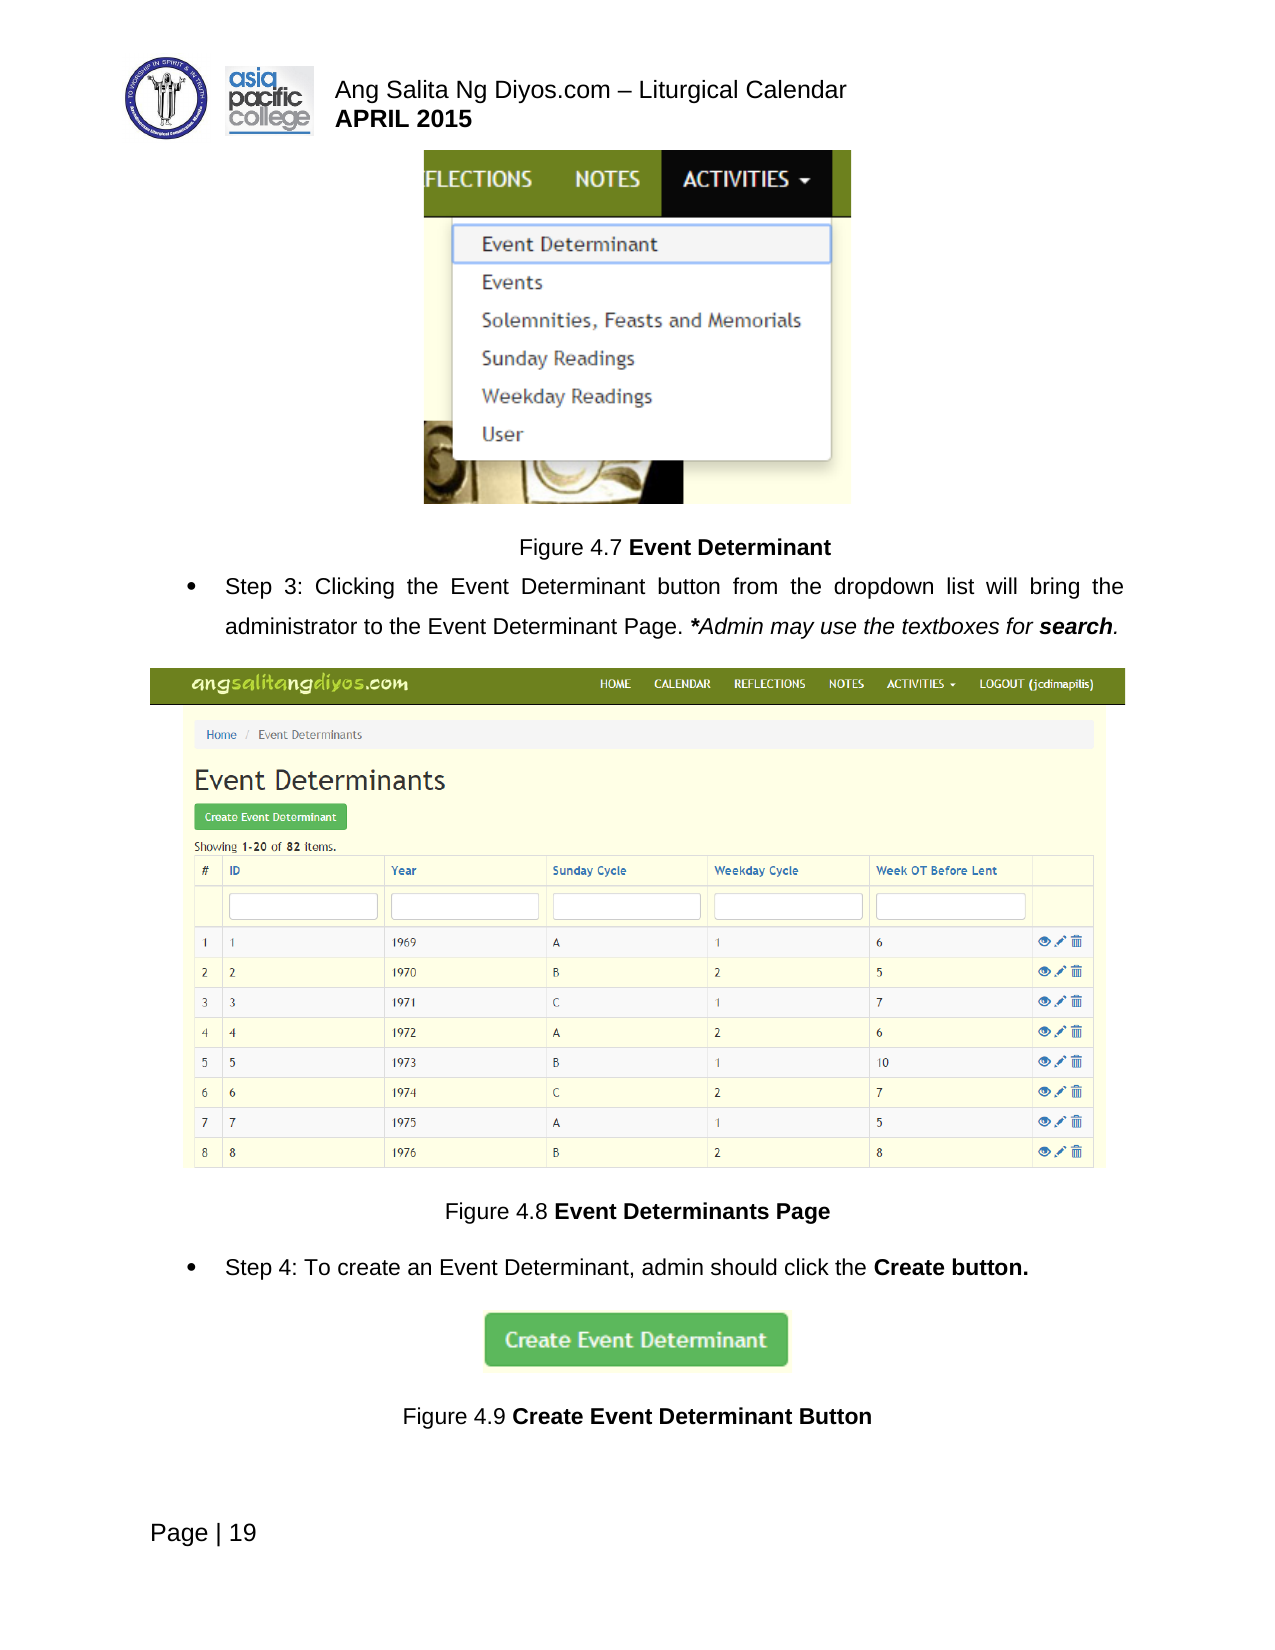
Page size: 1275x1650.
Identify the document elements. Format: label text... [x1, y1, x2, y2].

text Figure 4.9 Create Event Determinant Button [150, 1403, 1125, 1430]
list Step 4: To create an Event Determinant, admin should click the Create button. [187, 1254, 1125, 1280]
picture [423, 150, 852, 504]
picture [225, 66, 314, 136]
picture [121, 53, 211, 143]
list Step 3: Clicking the Event Determinant button from the dropdown list will bring the administrator to the Event Determinant Page. *Admin may use the textboxes for search. [187, 573, 1125, 639]
list Figure 4.7 Event Determinant [225, 534, 1125, 560]
text Figure 4.8 Event Determinants Page [150, 1198, 1125, 1224]
